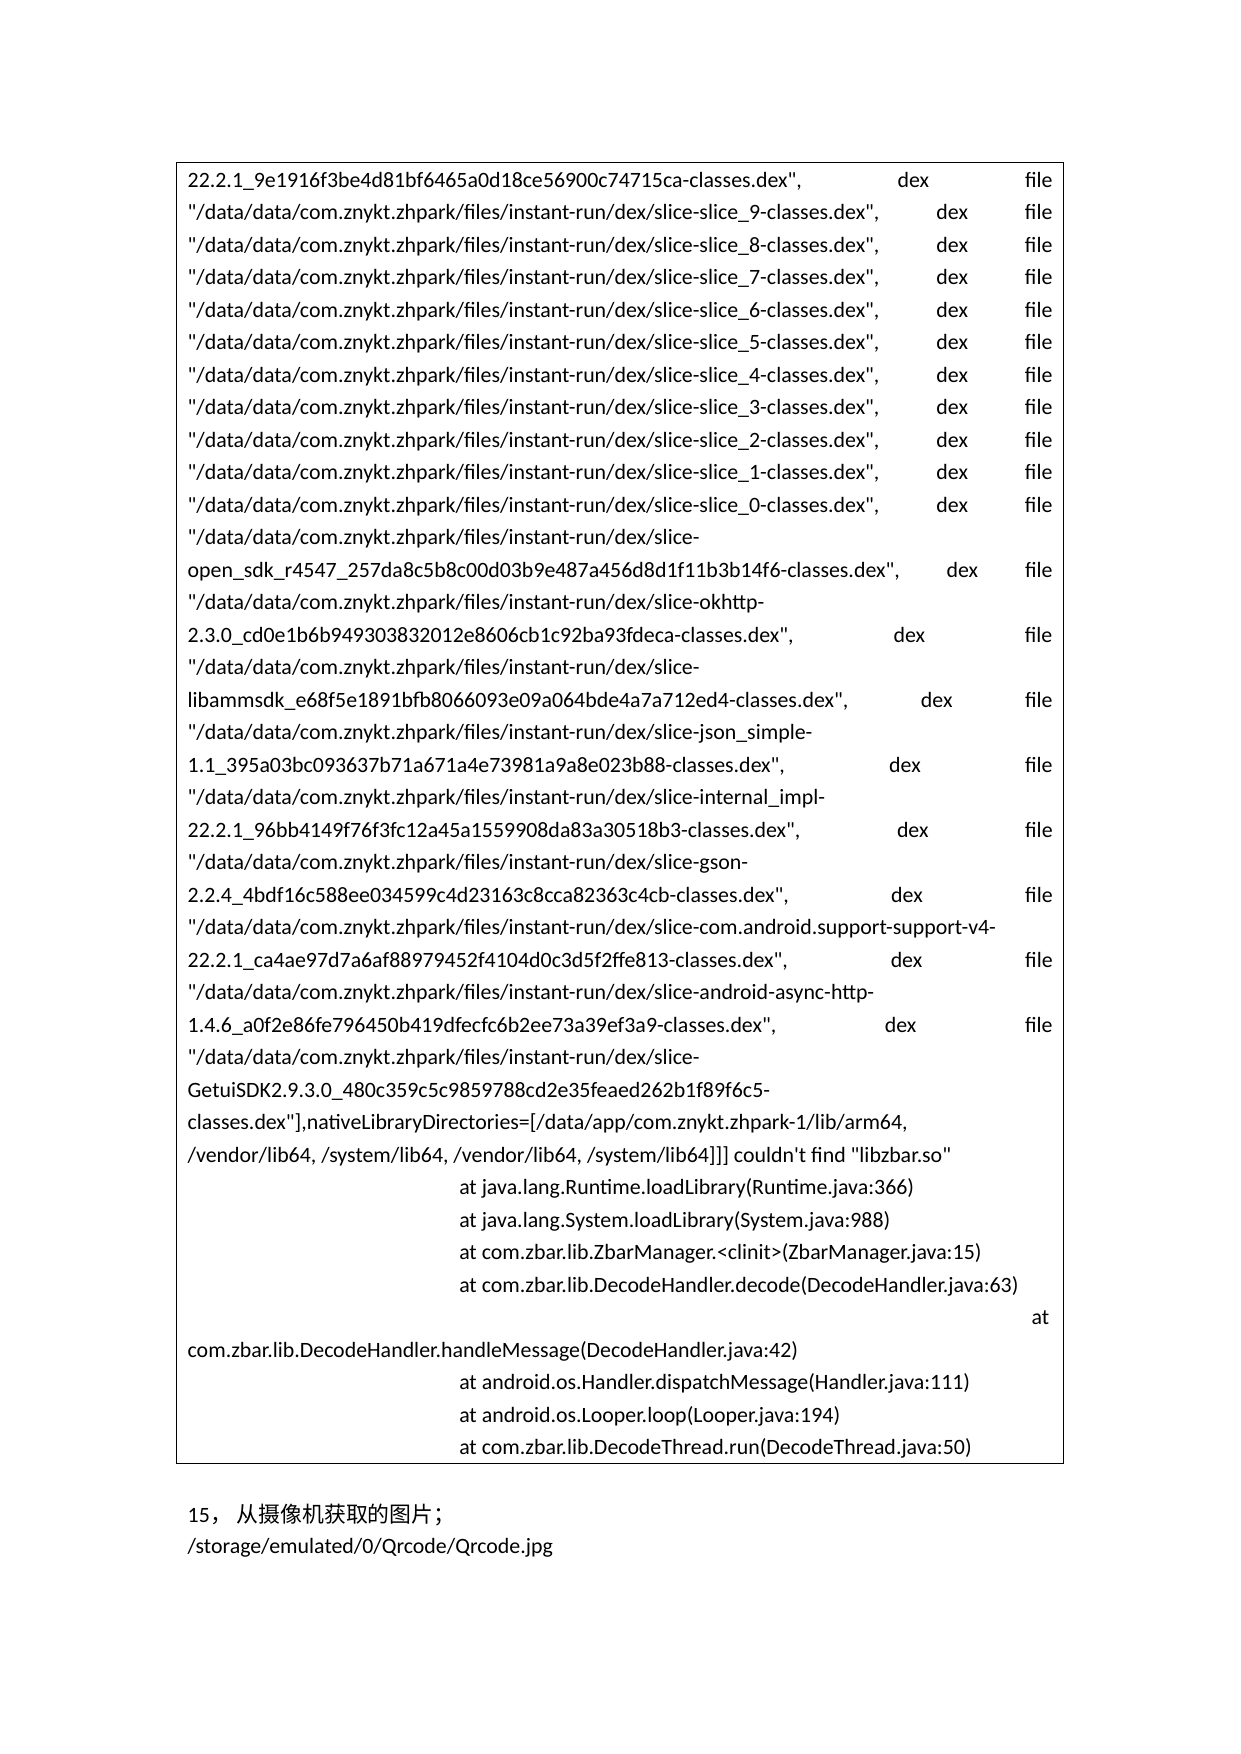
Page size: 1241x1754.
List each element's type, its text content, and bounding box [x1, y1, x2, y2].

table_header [177, 163, 1063, 1463]
text 15， 从摄像机获取的图片； [187, 1497, 1053, 1529]
text /storage/emulated/0/Qrcode/Qrcode.jpg [187, 1529, 1053, 1562]
